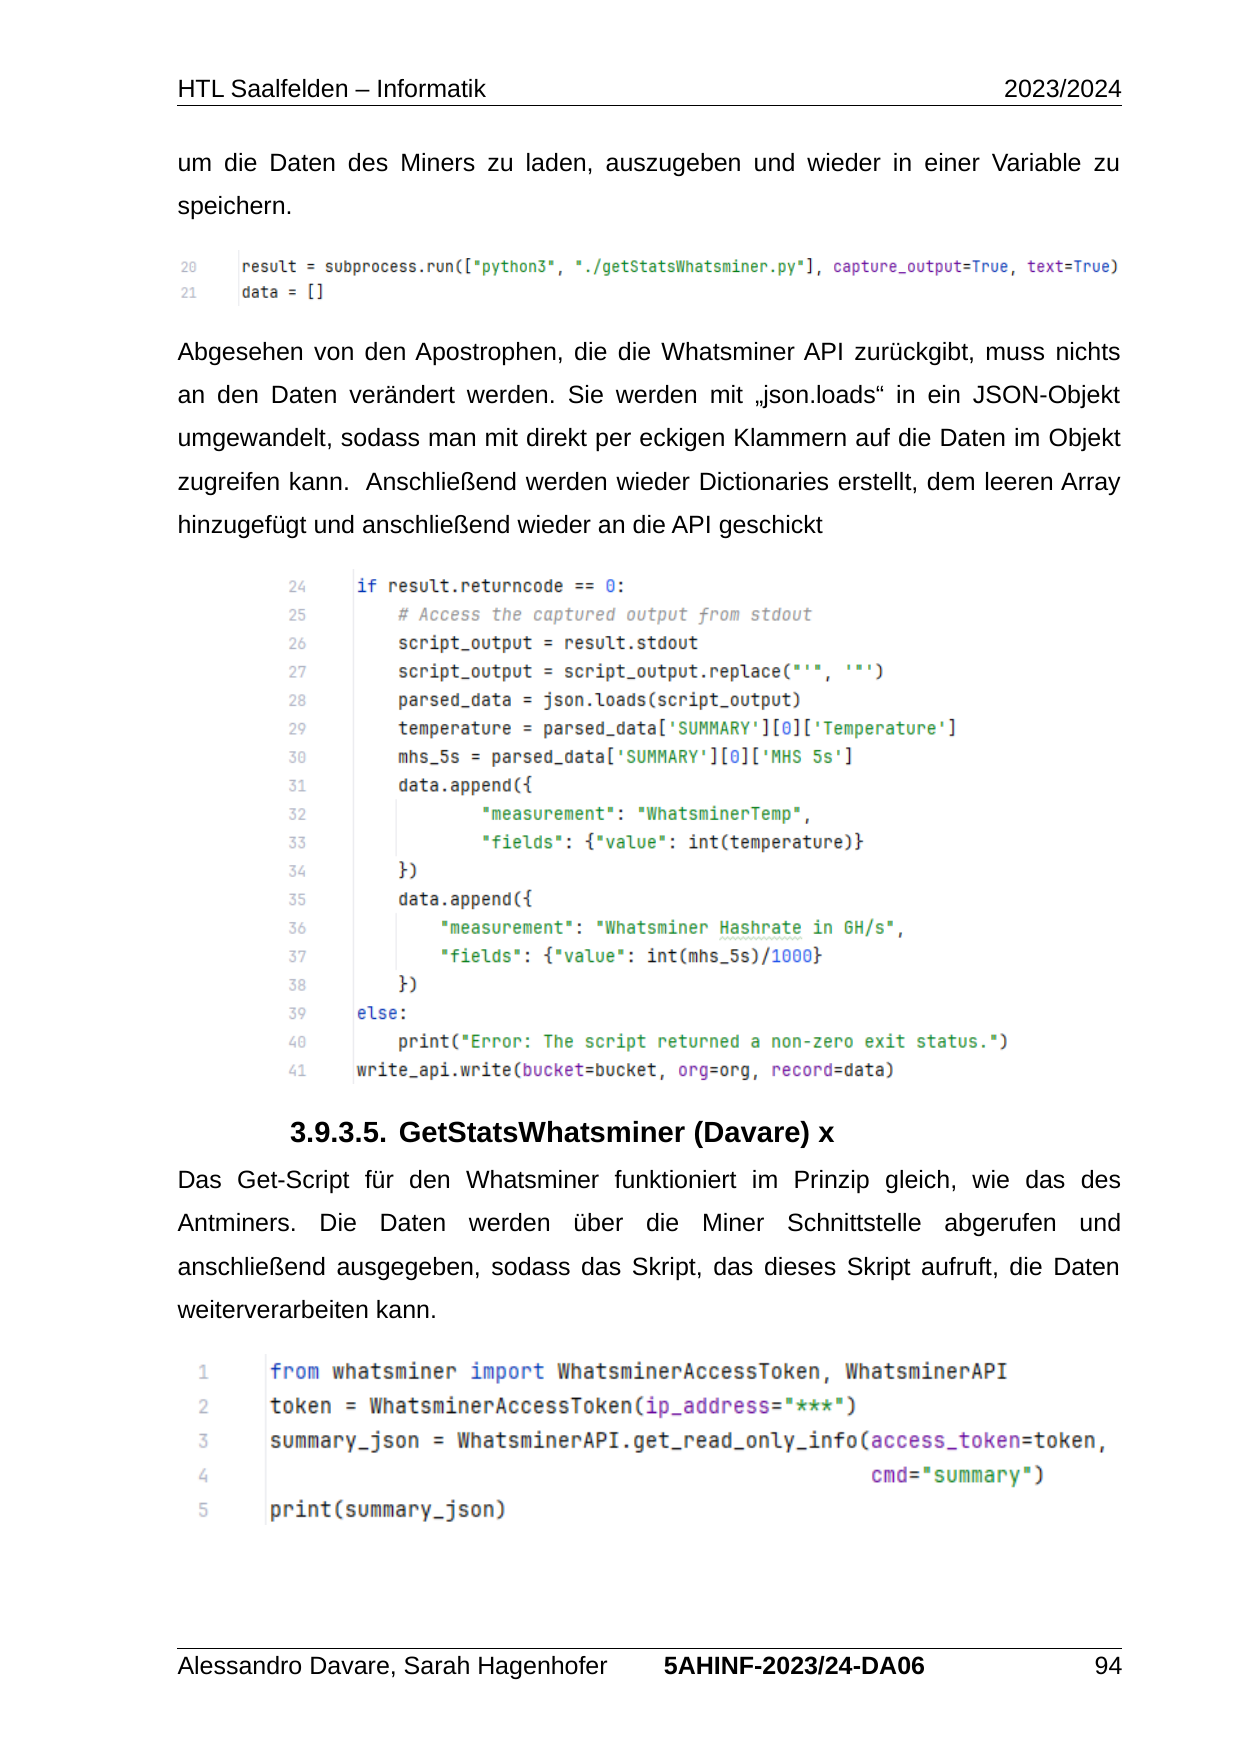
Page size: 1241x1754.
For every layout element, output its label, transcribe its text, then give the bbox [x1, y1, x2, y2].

text Das Get-Script für den Whatsminer funktioniert im Prinzip gleich, wie das des Antminers. Die Daten werden über die Miner Schnittstelle abgerufen und anschließend ausgegeben, sodass das Skript, das dieses Skript aufruft, die Daten weiterverarbeiten kann. [177, 1165, 1122, 1323]
subtitle GetStatsWhatsminer (Davare) x [290, 1115, 1122, 1148]
text Abgesehen von den Apostrophen, die die Whatsminer API zurückgibt, muss nichts an den Daten verändert werden. Sie werden mit „json.loads“ in ein JSON-Objekt umgewandelt, sodass man mit direkt per eckigen Klammern auf die Daten im Objekt zugreifen kann. Anschließend werden wieder Dictionaries erstellt, dem leeren Array hinzugefügt und anschließend wieder an die API geschickt [177, 337, 1122, 538]
picture [177, 250, 1123, 306]
picture [187, 1354, 1112, 1525]
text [177, 148, 1122, 219]
picture [283, 569, 1016, 1084]
